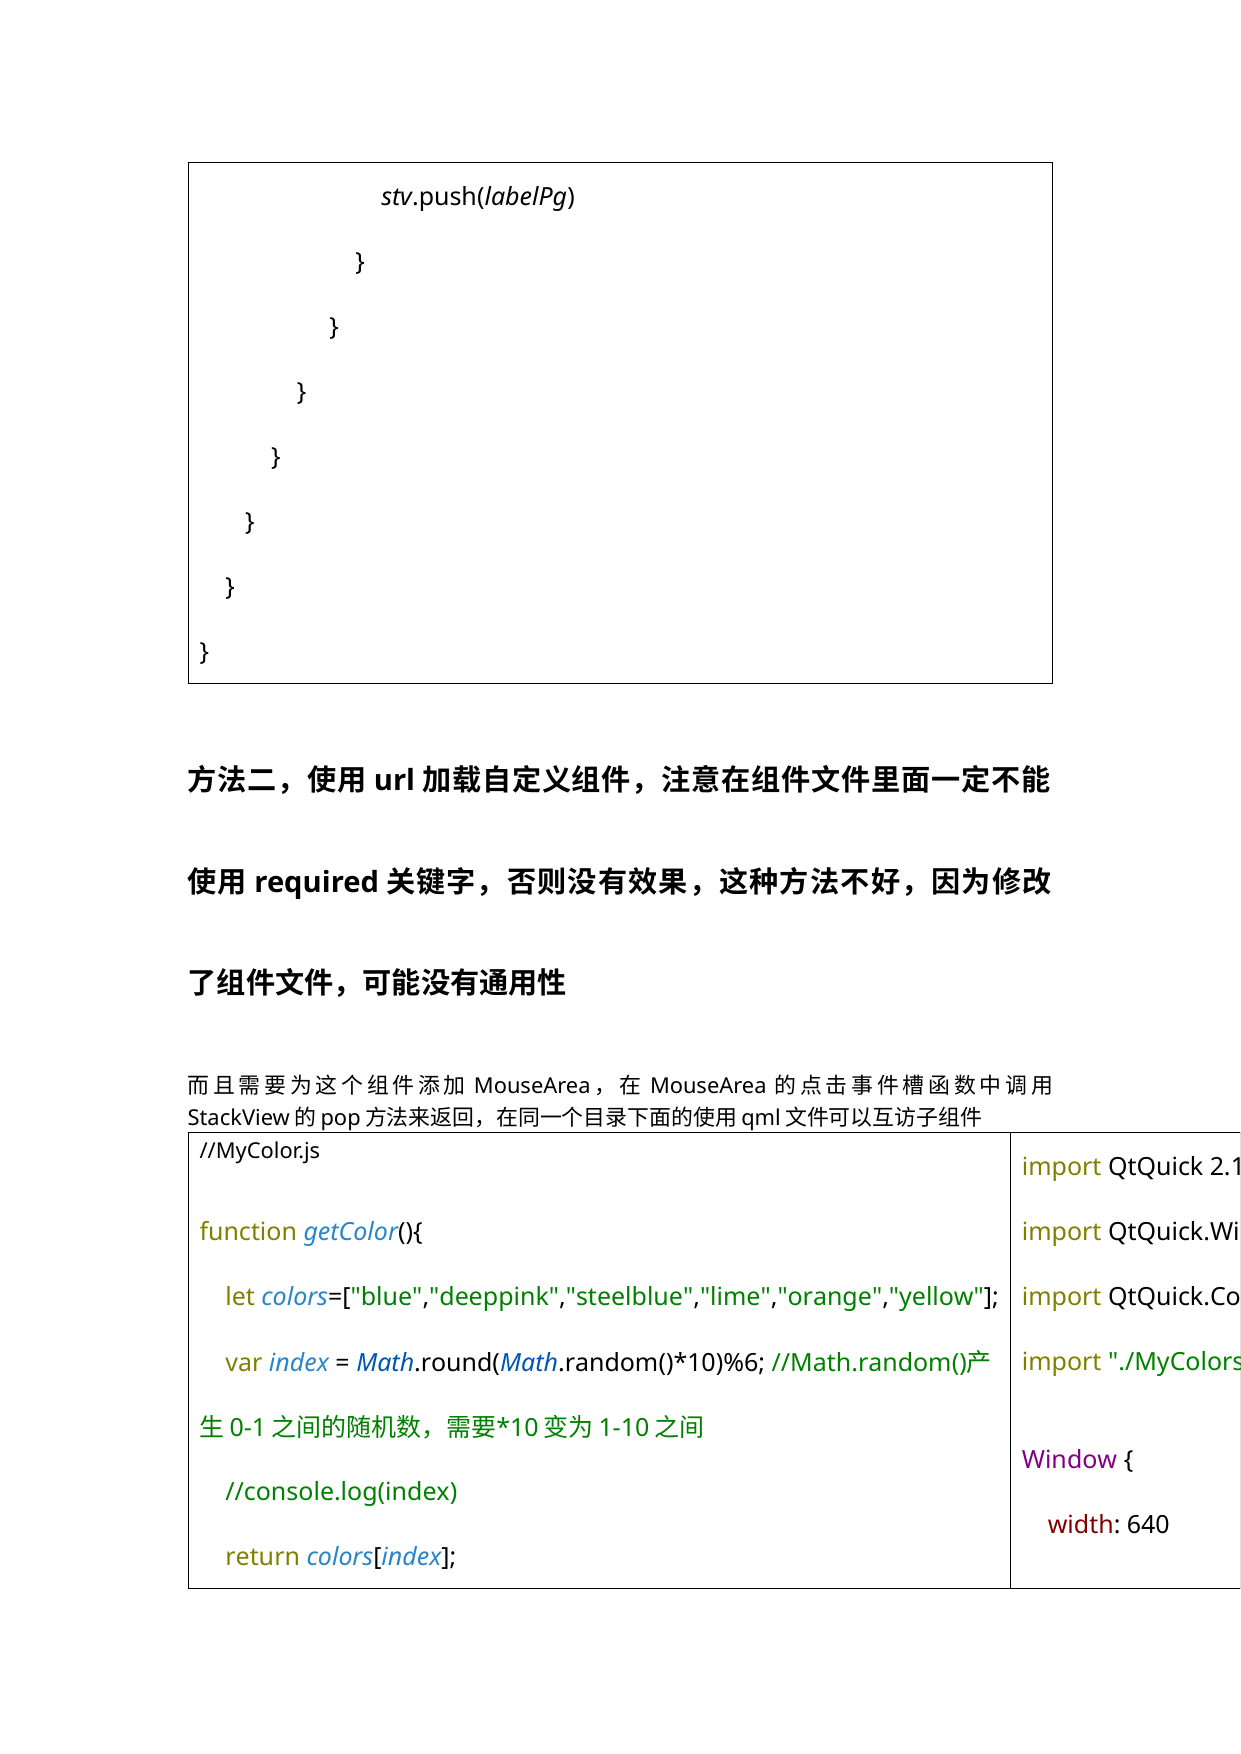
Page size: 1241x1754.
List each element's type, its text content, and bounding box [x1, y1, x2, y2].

subtitle 方法二，使用url加载自定义组件，注意在组件文件里面一定不能使用required关键字，否则没有效果，这种方法不好，因为修改了组件文件，可能没有通用性 [187, 746, 1053, 1013]
text 而且需要为这个组件添加MouseArea，在MouseArea的点击事件槽函数中调用StackView的pop方法来返回，在同一个目录下面的使用qml文件可以互访子组件 [187, 1067, 1053, 1132]
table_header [189, 163, 1052, 683]
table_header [1011, 1133, 1240, 1588]
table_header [189, 1133, 1010, 1588]
